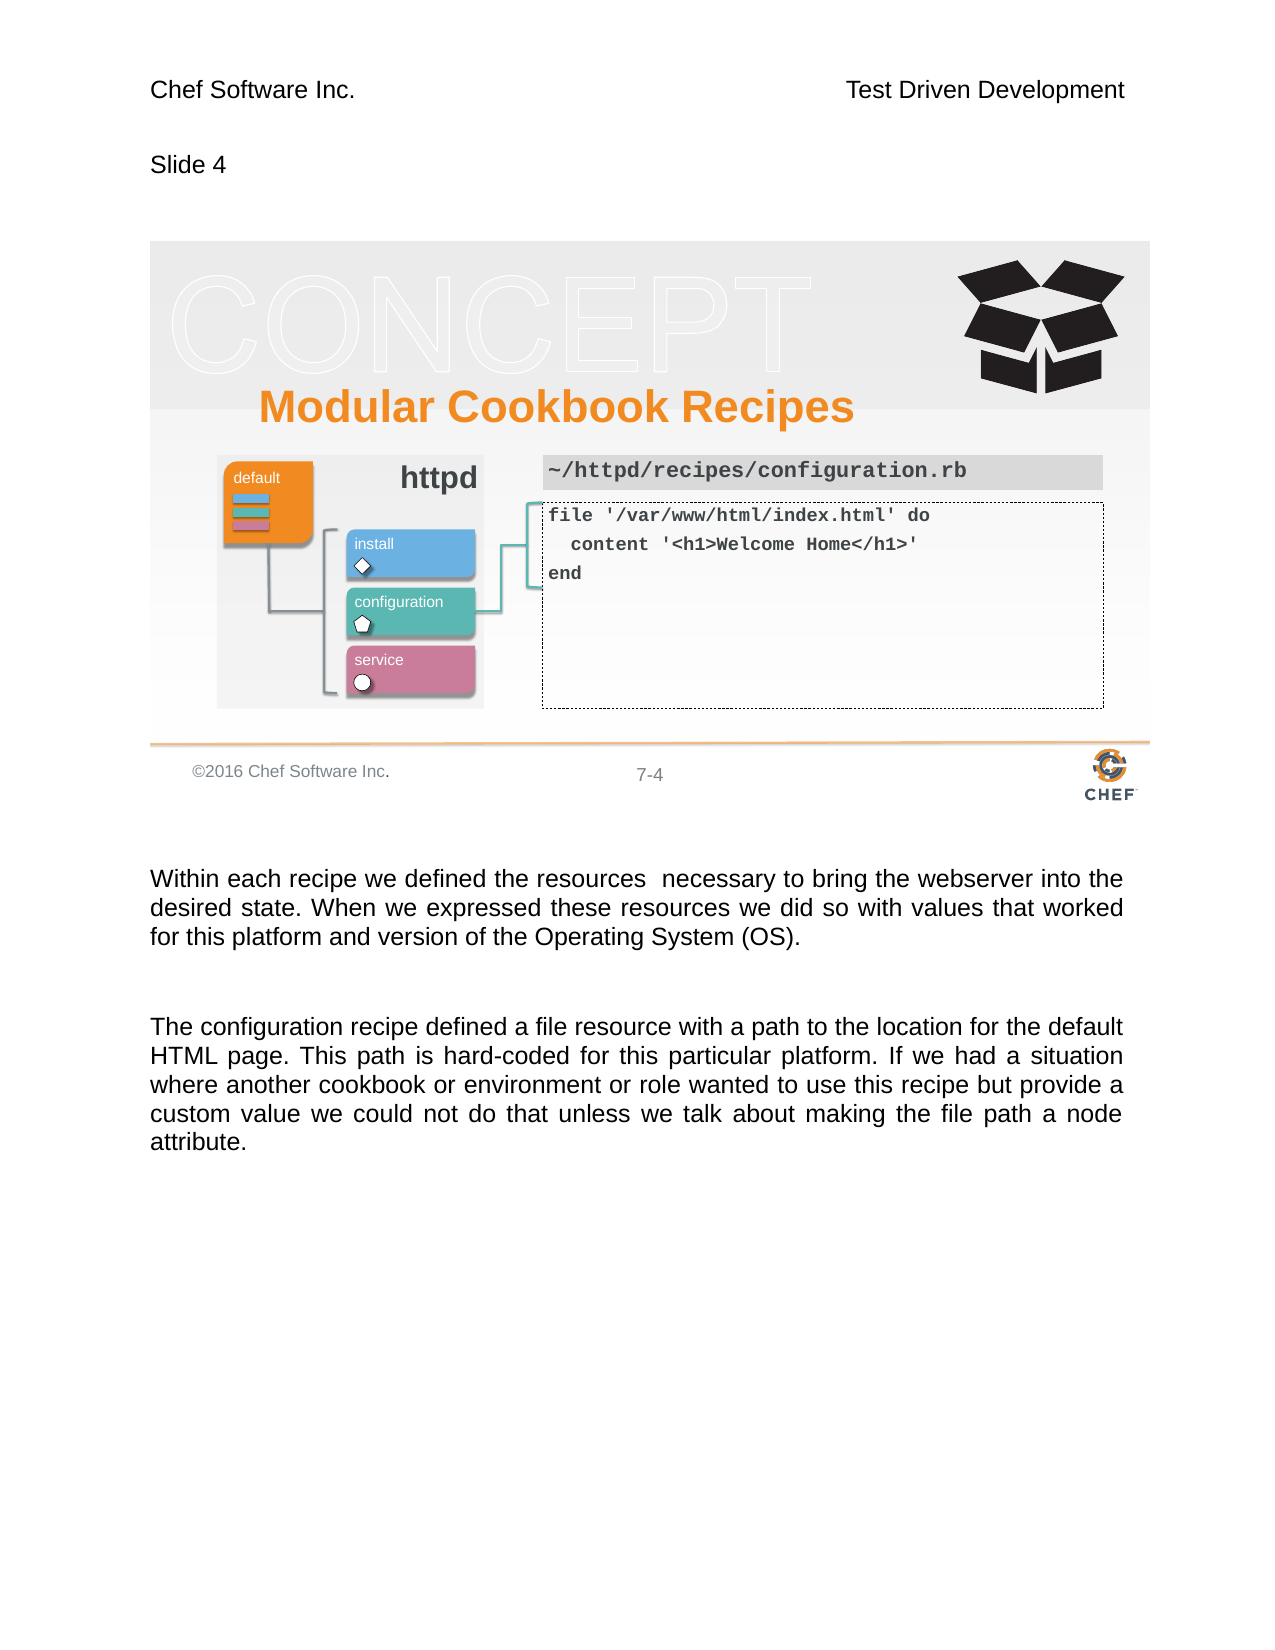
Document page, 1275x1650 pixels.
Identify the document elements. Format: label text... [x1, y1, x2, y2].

text Within each recipe we defined the resources necessary to bring the webserver into the desired state. When we expressed these resources we did so with values that worked for this platform and version of the Operating System (OS). [150, 864, 1125, 950]
text The configuration recipe defined a file resource with a path to the location for the default HTML page. This path is hard-coded for this particular platform. If we had a situation where another cookbook or environment or role wanted to use this recipe but provide a custom value we could not do that unless we talk about making the file path a node attribute. [150, 1012, 1125, 1156]
text Slide 4 [150, 150, 1125, 179]
